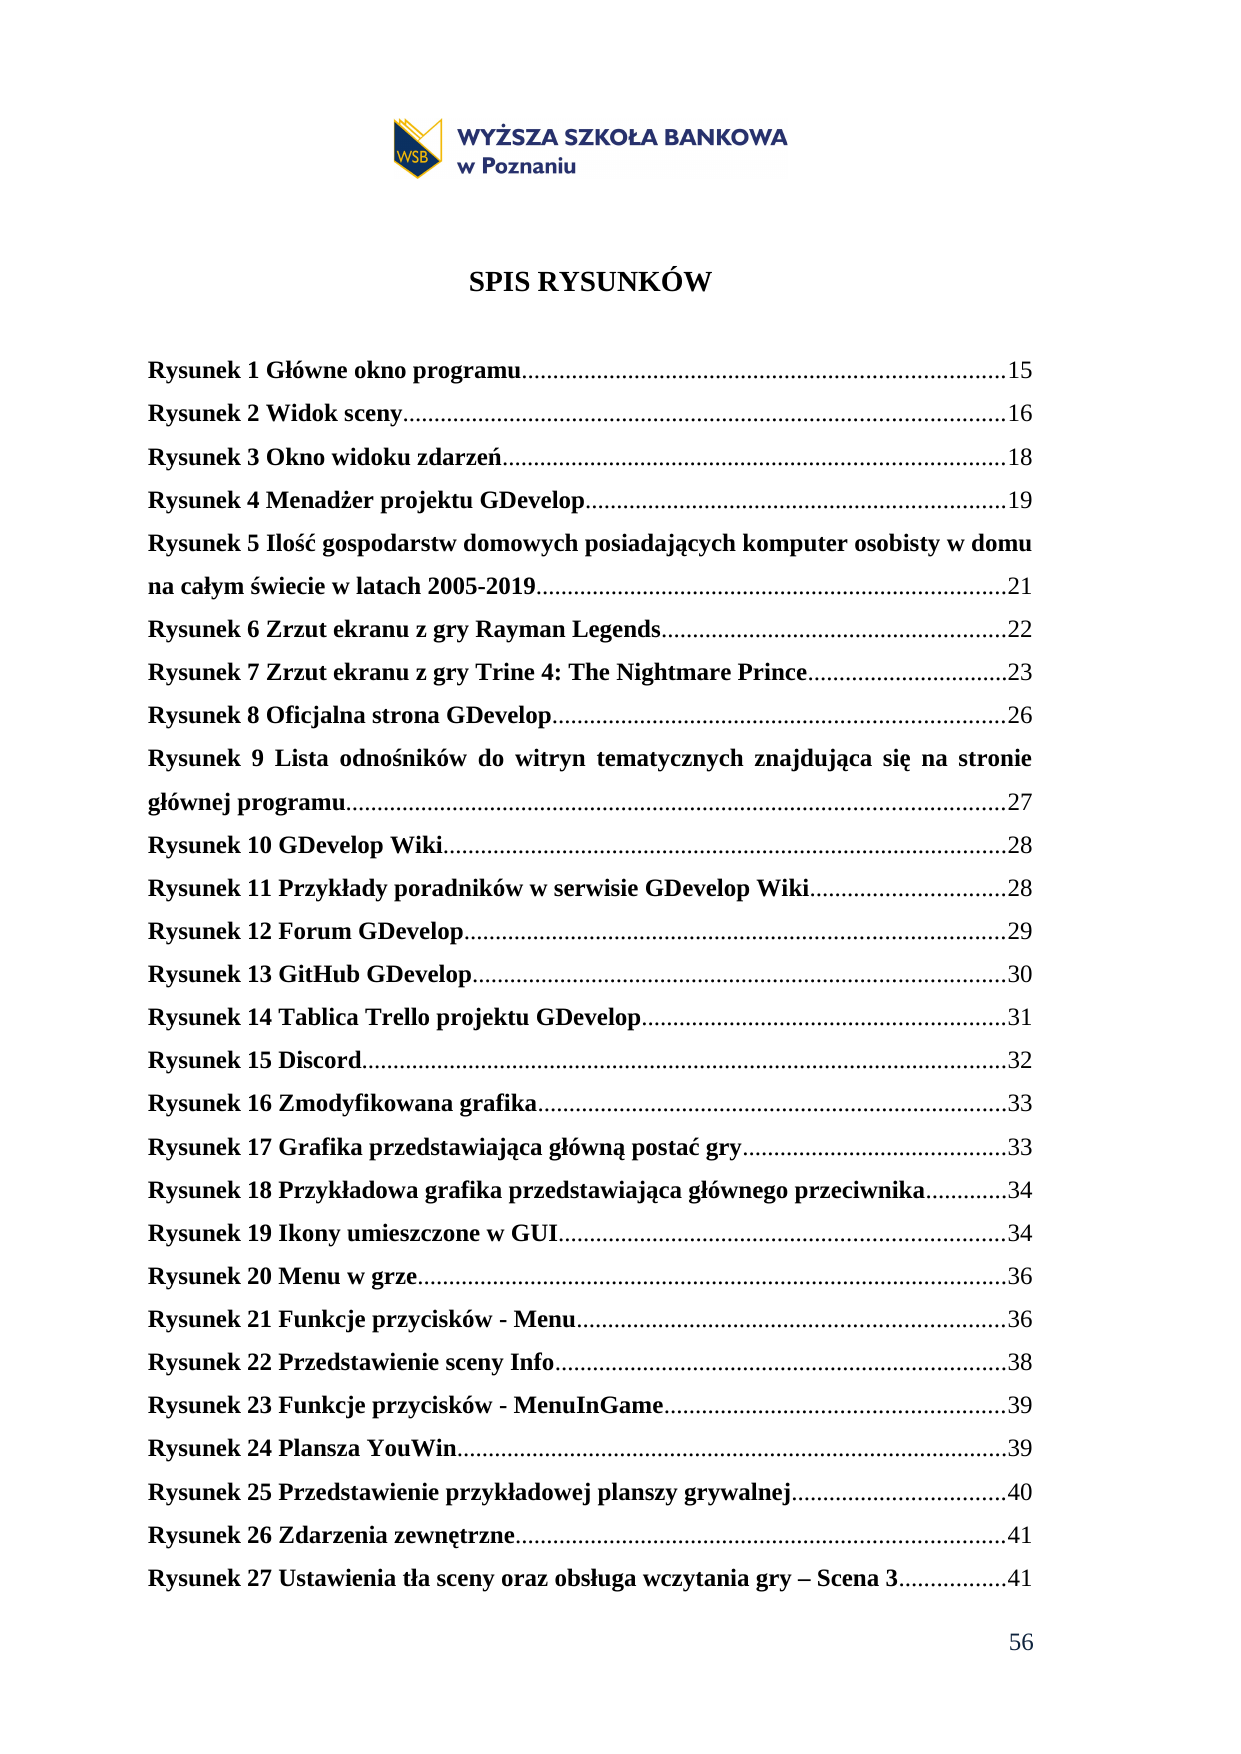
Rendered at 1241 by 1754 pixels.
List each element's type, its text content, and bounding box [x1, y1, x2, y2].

text Rysunek 22 Przedstawienie sceny Info 38 [148, 1347, 1033, 1376]
text Rysunek 26 Zdarzenia zewnętrzne 41 [148, 1520, 1033, 1548]
text Rysunek 10 GDevelop Wiki 28 [148, 830, 1033, 858]
text Rysunek 15 Discord 32 [148, 1045, 1033, 1074]
text Rysunek 9 Lista odnośników do witryn tematycznych znajdująca się na stronie głównej programu 27 [148, 743, 1033, 815]
text Rysunek 23 Funkcje przycisków - MenuInGame 39 [148, 1390, 1033, 1419]
text Rysunek 7 Zrzut ekranu z gry Trine 4: The Nightmare Prince 23 [148, 657, 1033, 686]
picture [393, 118, 788, 179]
text Rysunek 1 Główne okno programu 15 [148, 355, 1033, 384]
text Rysunek 27 Ustawienia tła sceny oraz obsługa wczytania gry – Scena 3 41 [148, 1563, 1033, 1592]
text Rysunek 12 Forum GDevelop 29 [148, 916, 1033, 945]
text Rysunek 24 Plansza YouWin 39 [148, 1433, 1033, 1462]
subtitle SPIS RYSUNKÓW [148, 264, 1033, 298]
text Rysunek 6 Zrzut ekranu z gry Rayman Legends 22 [148, 614, 1033, 643]
text Rysunek 11 Przykłady poradników w serwisie GDevelop Wiki 28 [148, 873, 1033, 902]
text Rysunek 4 Menadżer projektu GDevelop 19 [148, 485, 1033, 513]
text Rysunek 20 Menu w grze 36 [148, 1261, 1033, 1290]
text Rysunek 17 Grafika przedstawiająca główną postać gry 33 [148, 1132, 1033, 1160]
text Rysunek 19 Ikony umieszczone w GUI 34 [148, 1218, 1033, 1247]
text Rysunek 13 GitHub GDevelop 30 [148, 959, 1033, 988]
text Rysunek 5 Ilość gospodarstw domowych posiadających komputer osobisty w domu na całym świecie w latach 2005-2019 21 [148, 528, 1033, 600]
text Rysunek 2 Widok sceny 16 [148, 398, 1033, 427]
text Rysunek 14 Tablica Trello projektu GDevelop 31 [148, 1002, 1033, 1031]
text Rysunek 21 Funkcje przycisków - Menu 36 [148, 1304, 1033, 1333]
text Rysunek 18 Przykładowa grafika przedstawiająca głównego przeciwnika 34 [148, 1175, 1033, 1203]
text Rysunek 3 Okno widoku zdarzeń 18 [148, 442, 1033, 470]
text Rysunek 8 Oficjalna strona GDevelop 26 [148, 700, 1033, 729]
text Rysunek 25 Przedstawienie przykładowej planszy grywalnej 40 [148, 1477, 1033, 1505]
text Rysunek 16 Zmodyfikowana grafika 33 [148, 1088, 1033, 1117]
